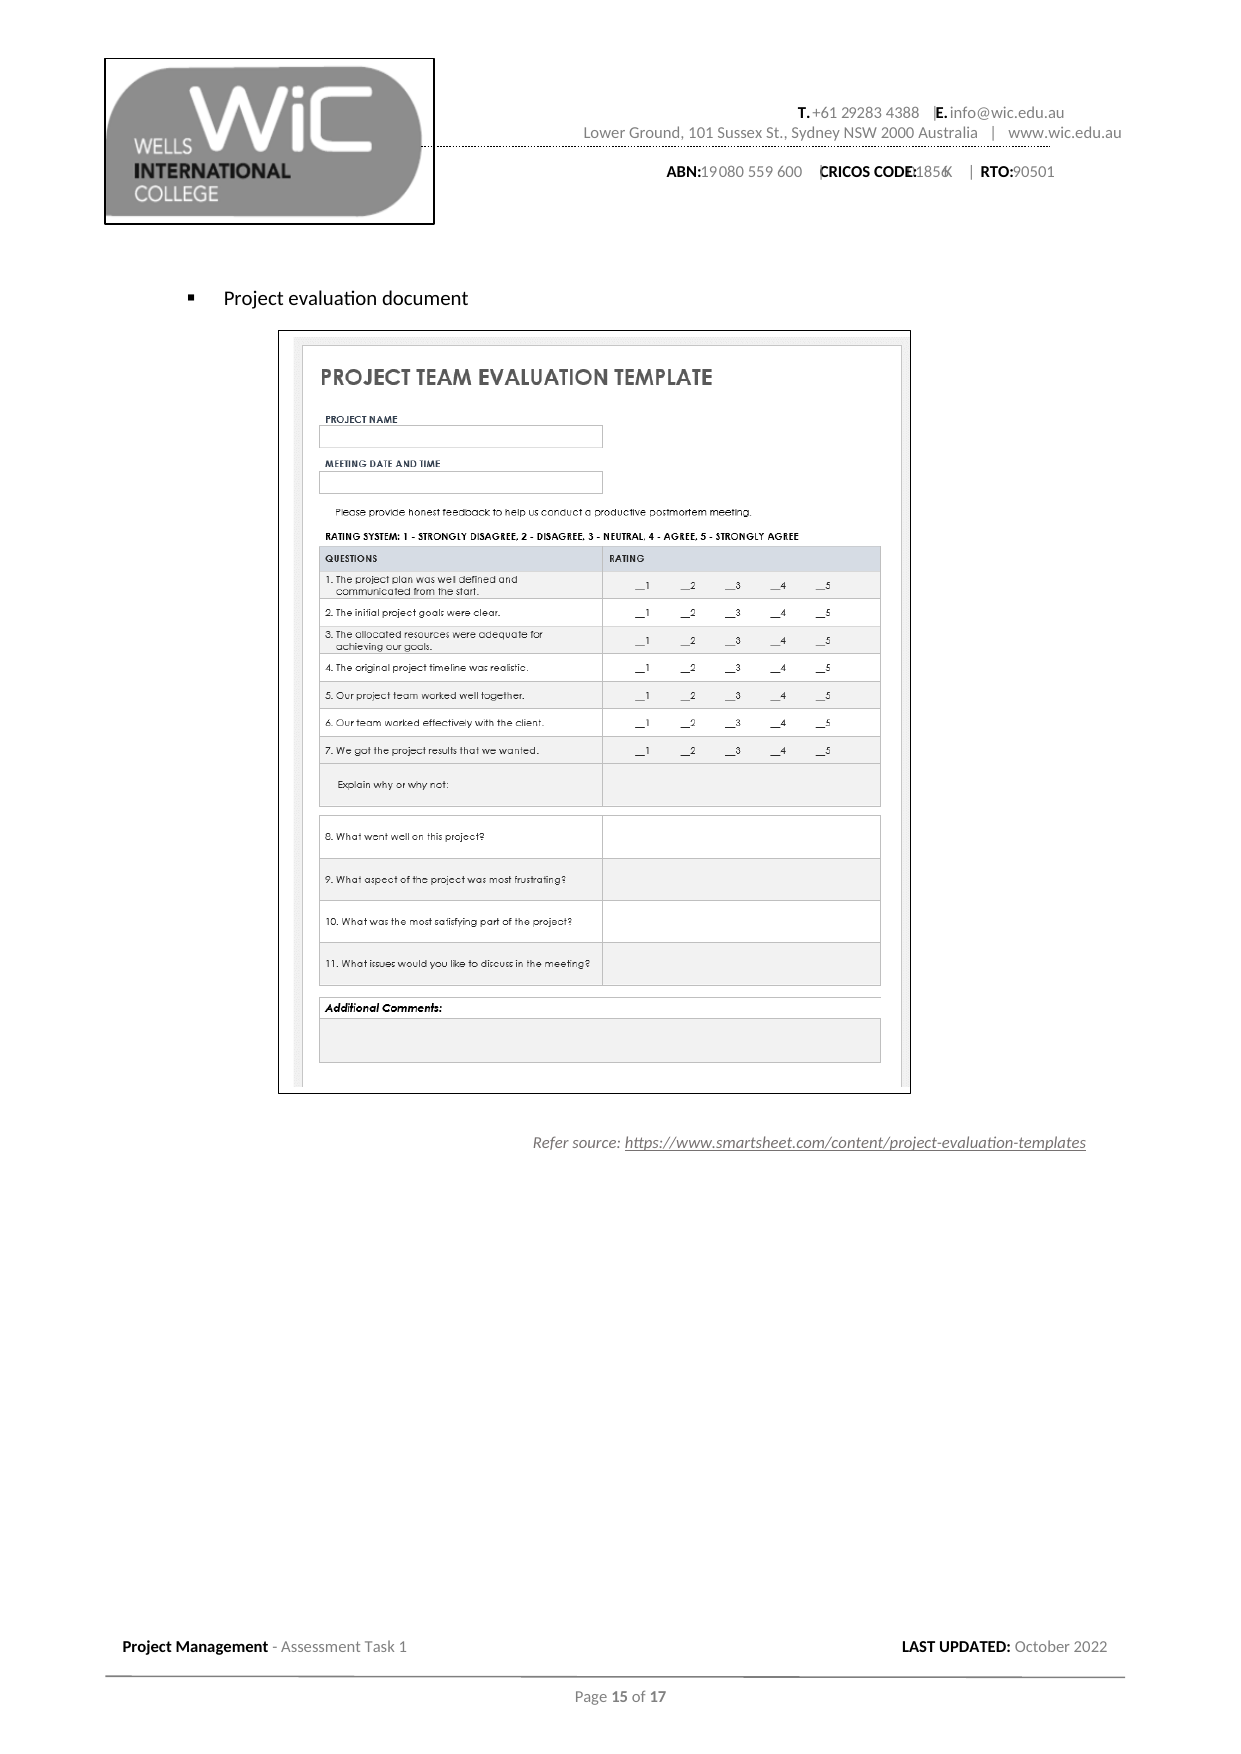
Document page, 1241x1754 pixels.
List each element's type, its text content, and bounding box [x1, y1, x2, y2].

text Refer source: https://www.smartsheet.com/content/project-evaluation-templates [150, 1132, 1088, 1153]
list Project evaluation document [186, 285, 1088, 310]
picture [293, 337, 910, 1087]
picture [106, 59, 433, 223]
